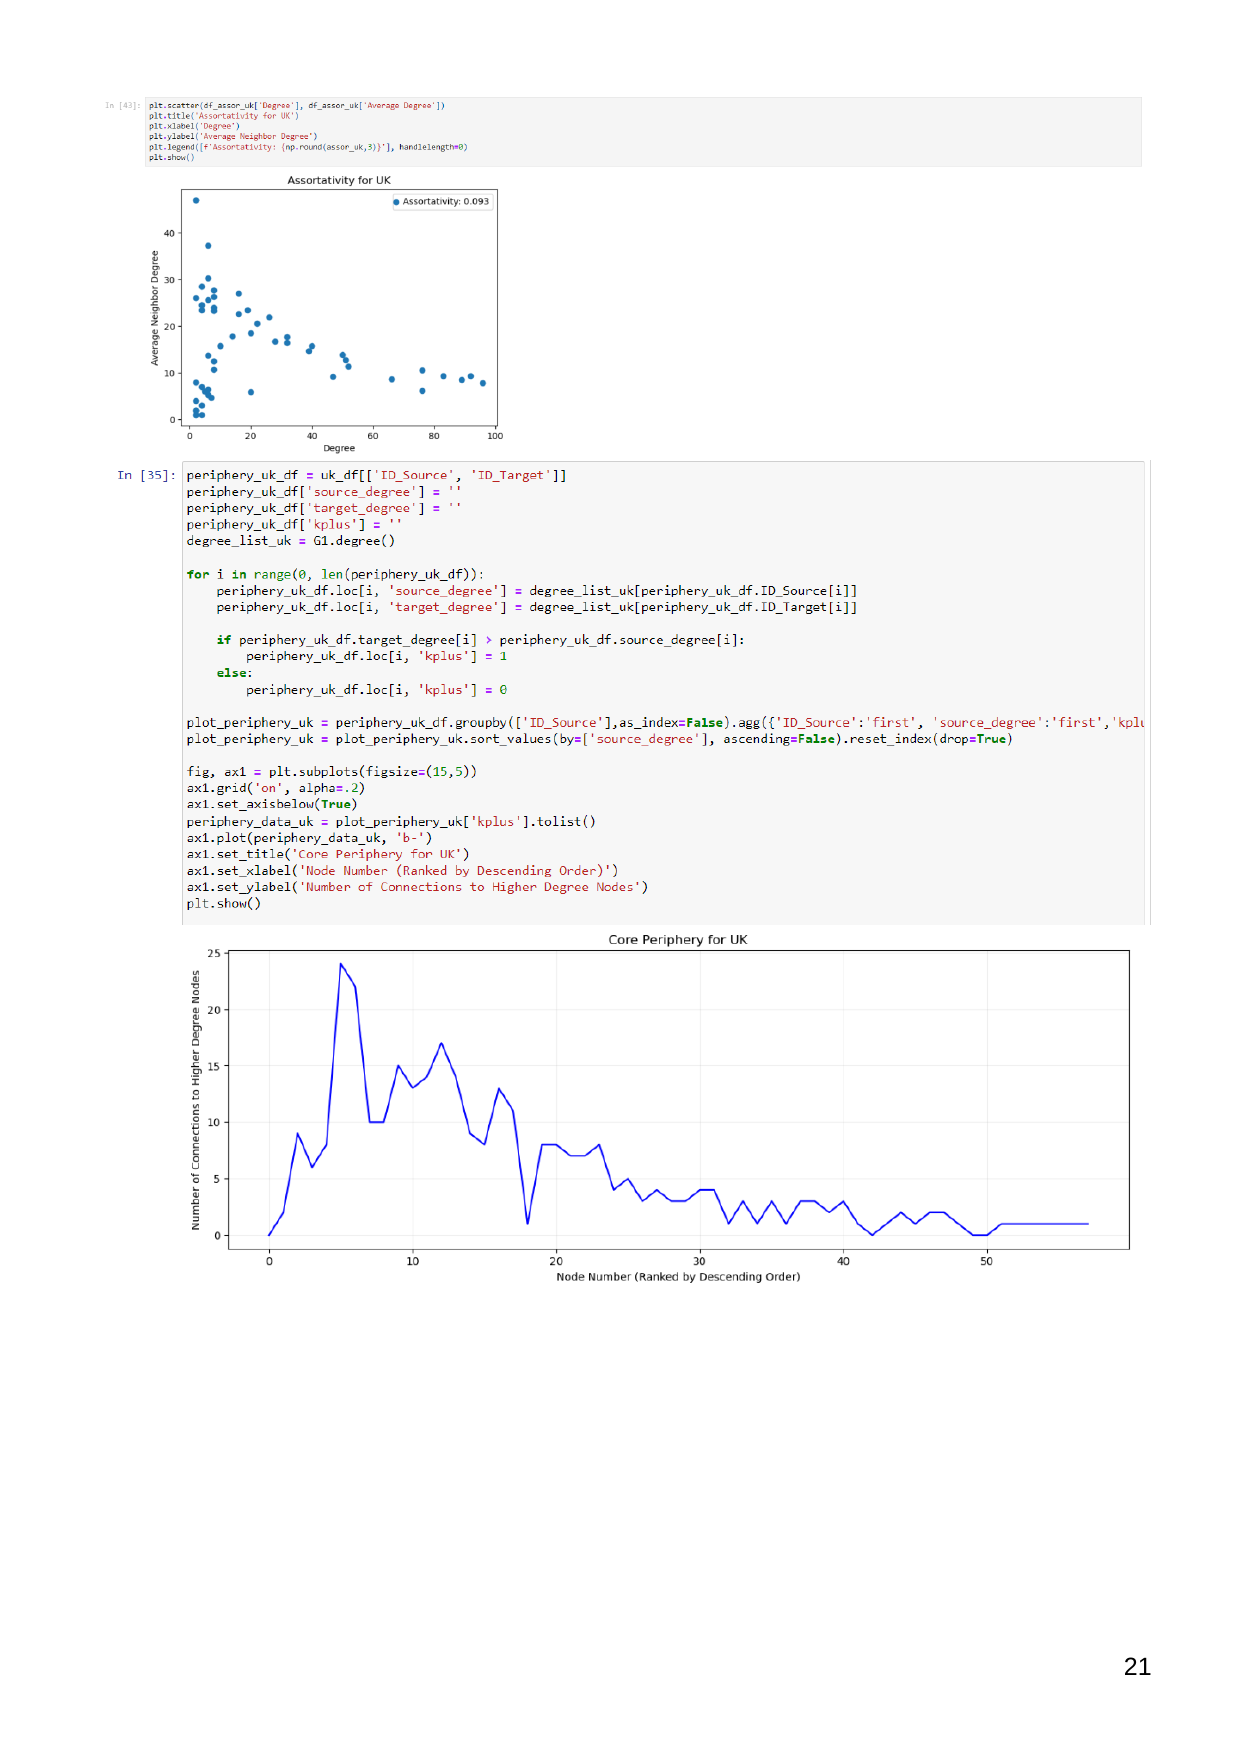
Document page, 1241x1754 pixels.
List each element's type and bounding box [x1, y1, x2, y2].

picture [88, 88, 1151, 1293]
